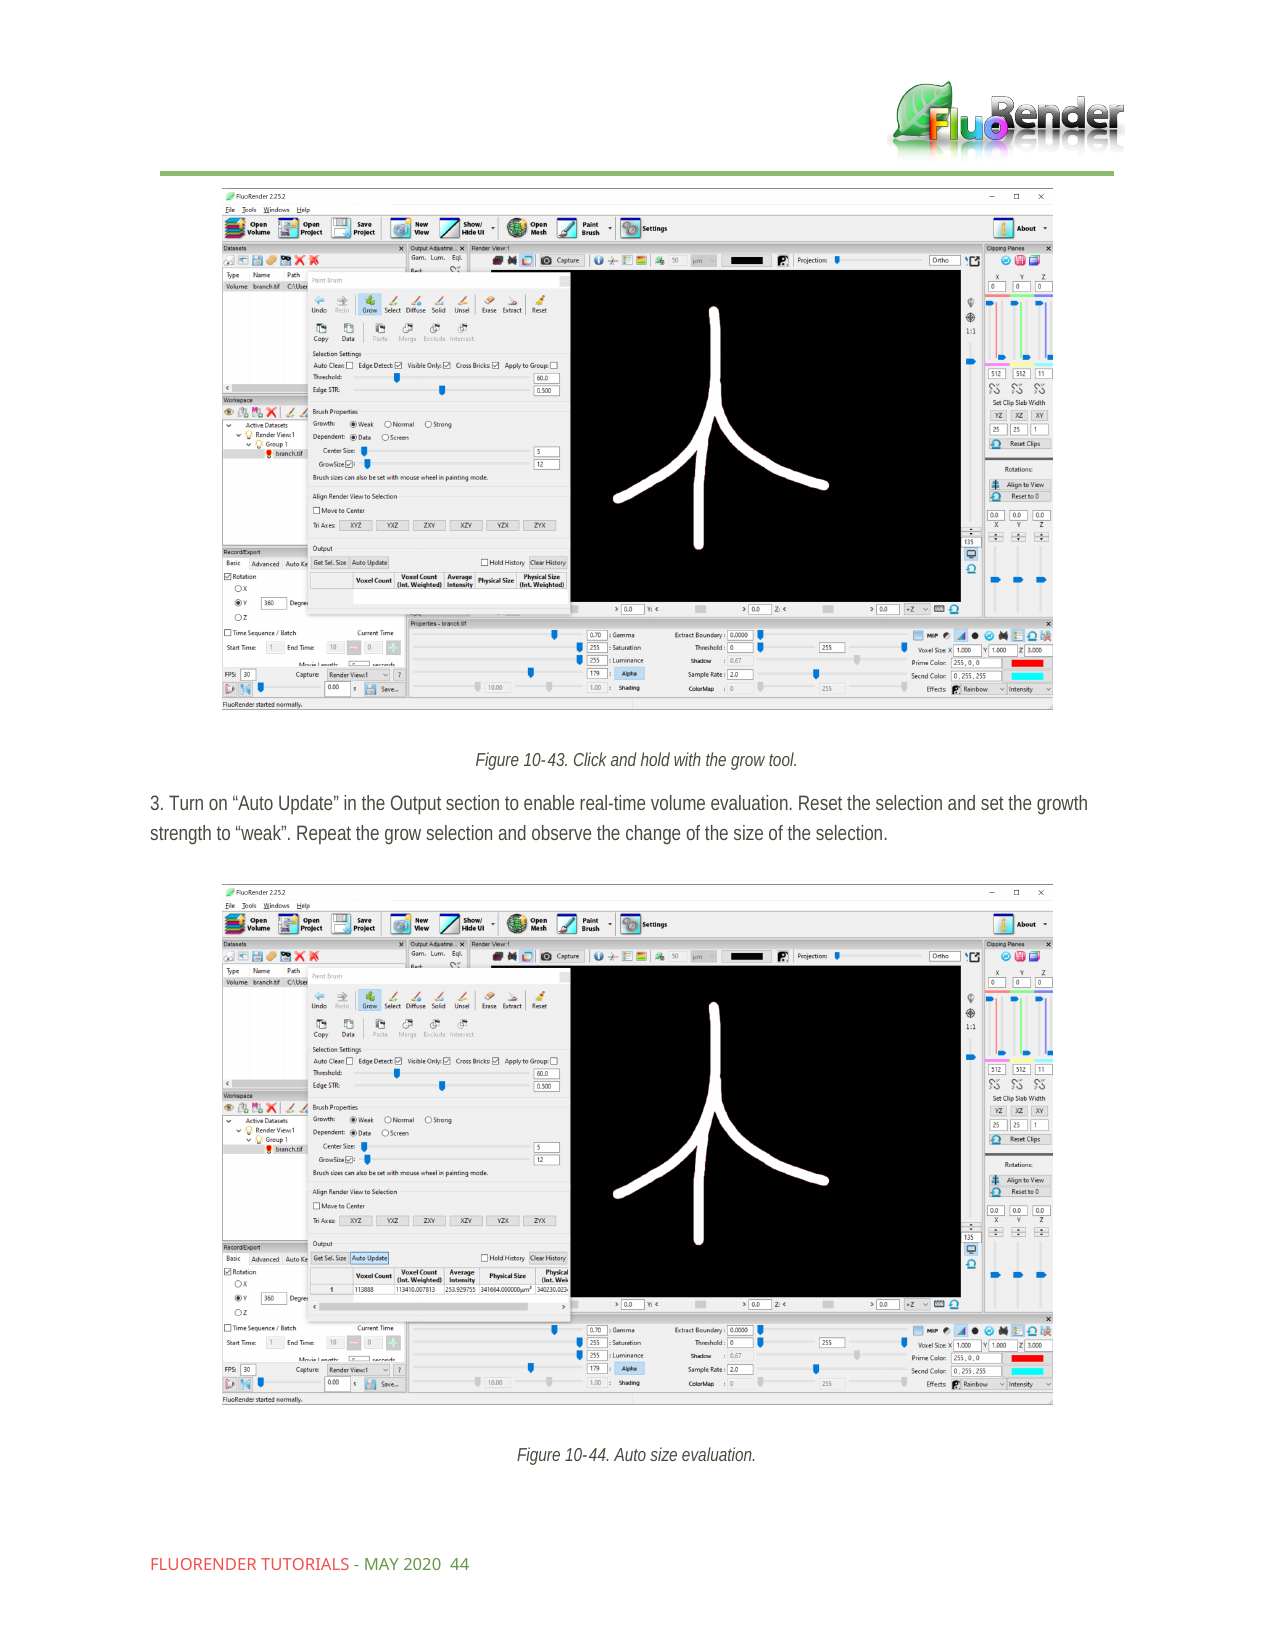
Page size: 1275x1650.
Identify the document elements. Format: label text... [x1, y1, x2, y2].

picture [222, 884, 1053, 1405]
text 3. Turn on “Auto Update” in the Output section to enable real-time volume evaluation. Reset the selection and set the growth strength to “weak”. Repeat the grow selection and observe the change of the size of the selection. [150, 791, 1125, 845]
picture [887, 75, 1125, 165]
picture [222, 188, 1053, 710]
